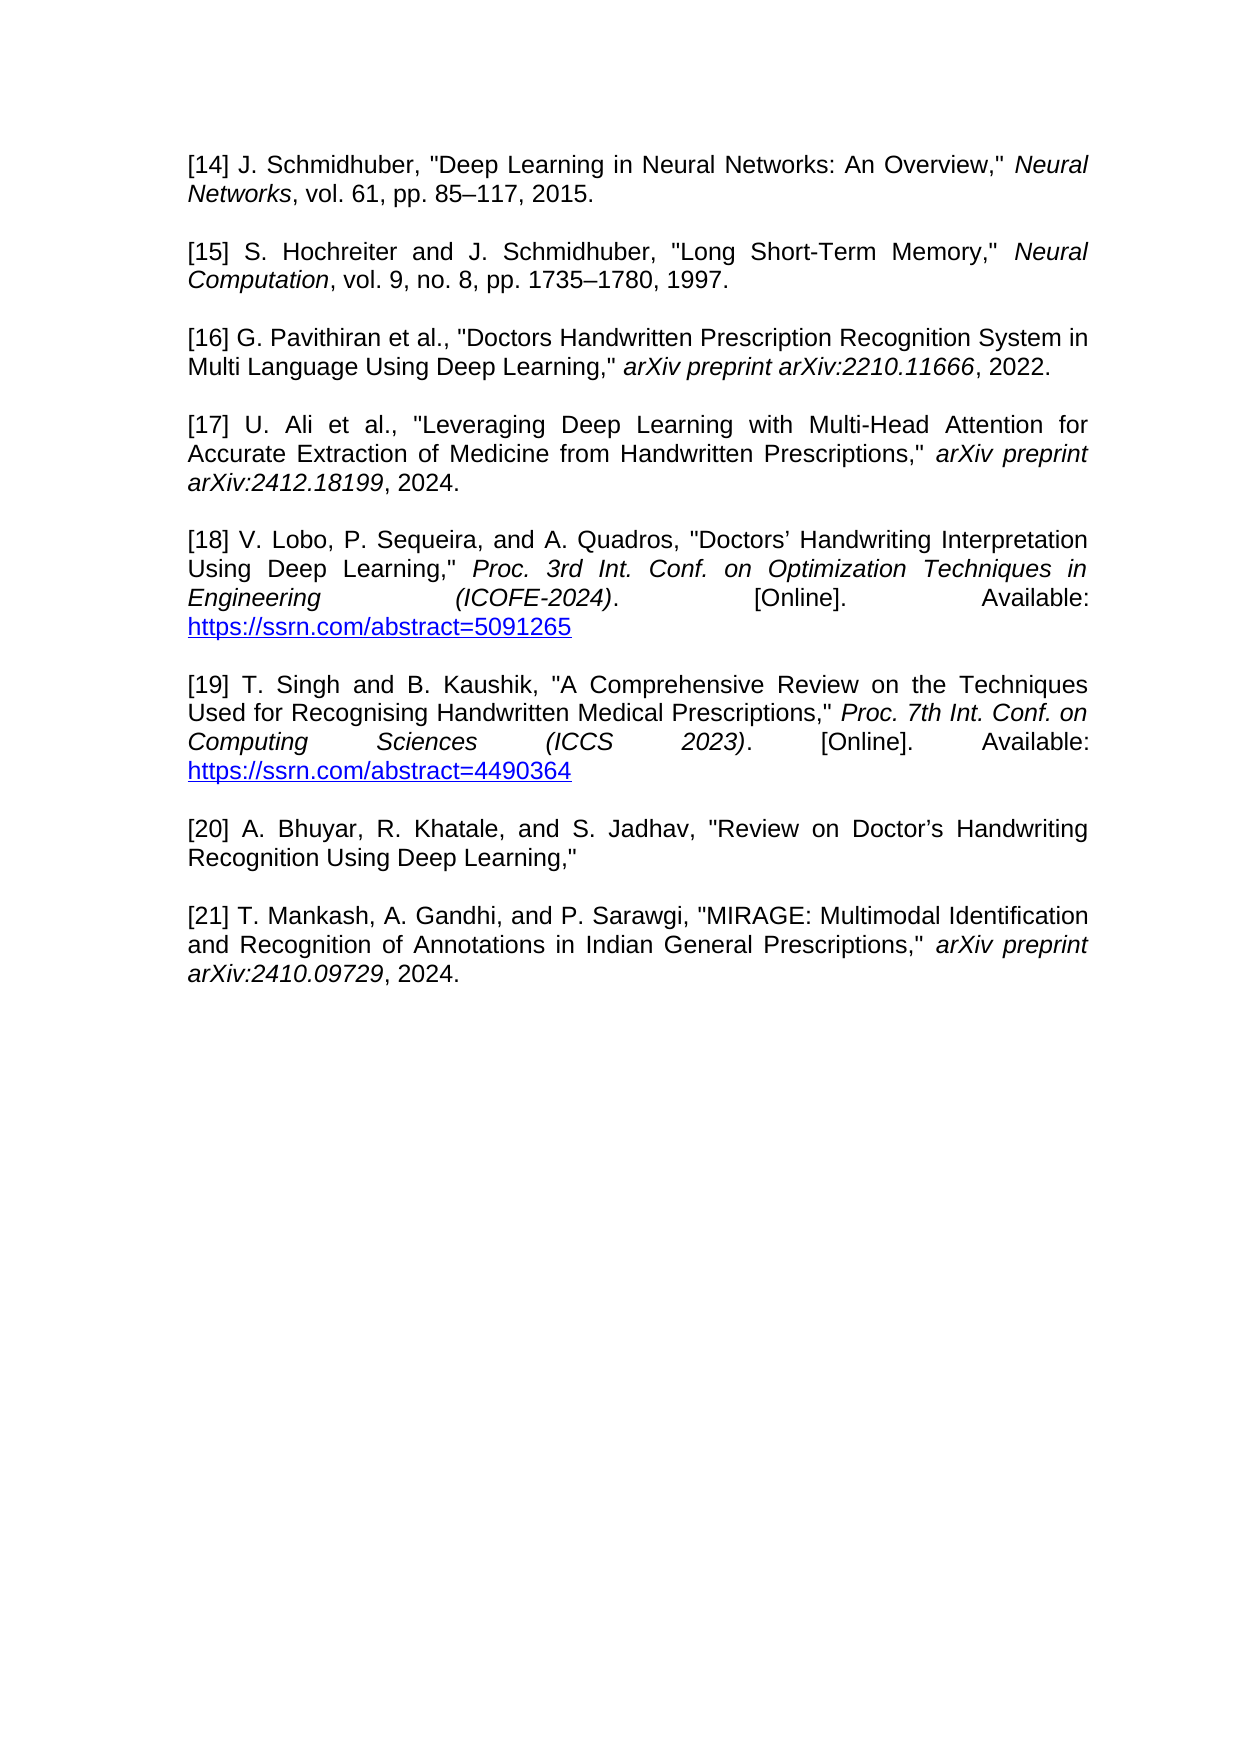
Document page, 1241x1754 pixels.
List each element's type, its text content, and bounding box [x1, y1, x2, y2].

text [20] A. Bhuyar, R. Khatale, and S. Jadhav, "Review on Doctor’s Handwriting Recognition Using Deep Learning," [187, 814, 1090, 871]
text [15] S. Hochreiter and J. Schmidhuber, "Long Short-Term Memory," Neural Computation, vol. 9, no. 8, pp. 1735–1780, 1997. [187, 237, 1090, 294]
text [18] V. Lobo, P. Sequeira, and A. Quadros, "Doctors’ Handwriting Interpretation Using Deep Learning," Proc. 3rd Int. Conf. on Optimization Techniques in Engineering (ICOFE-2024). [Online]. Available: https://ssrn.com/abstract=5091265 [187, 525, 1090, 640]
text [17] U. Ali et al., "Leveraging Deep Learning with Multi-Head Attention for Accurate Extraction of Medicine from Handwritten Prescriptions," arXiv preprint arXiv:2412.18199, 2024. [187, 410, 1090, 496]
text [14] J. Schmidhuber, "Deep Learning in Neural Networks: An Overview," Neural Networks, vol. 61, pp. 85–117, 2015. [187, 150, 1090, 207]
text [16] G. Pavithiran et al., "Doctors Handwritten Prescription Recognition System in Multi Language Using Deep Learning," arXiv preprint arXiv:2210.11666, 2022. [187, 323, 1090, 381]
text [19] T. Singh and B. Kaushik, "A Comprehensive Review on the Techniques Used for Recognising Handwritten Medical Prescriptions," Proc. 7th Int. Conf. on Computing Sciences (ICCS 2023). [Online]. Available: https://ssrn.com/abstract=4490364 [187, 669, 1090, 784]
text [21] T. Mankash, A. Gandhi, and P. Sarawgi, "MIRAGE: Multimodal Identification and Recognition of Annotations in Indian General Prescriptions," arXiv preprint arXiv:2410.09729, 2024. [187, 901, 1090, 987]
